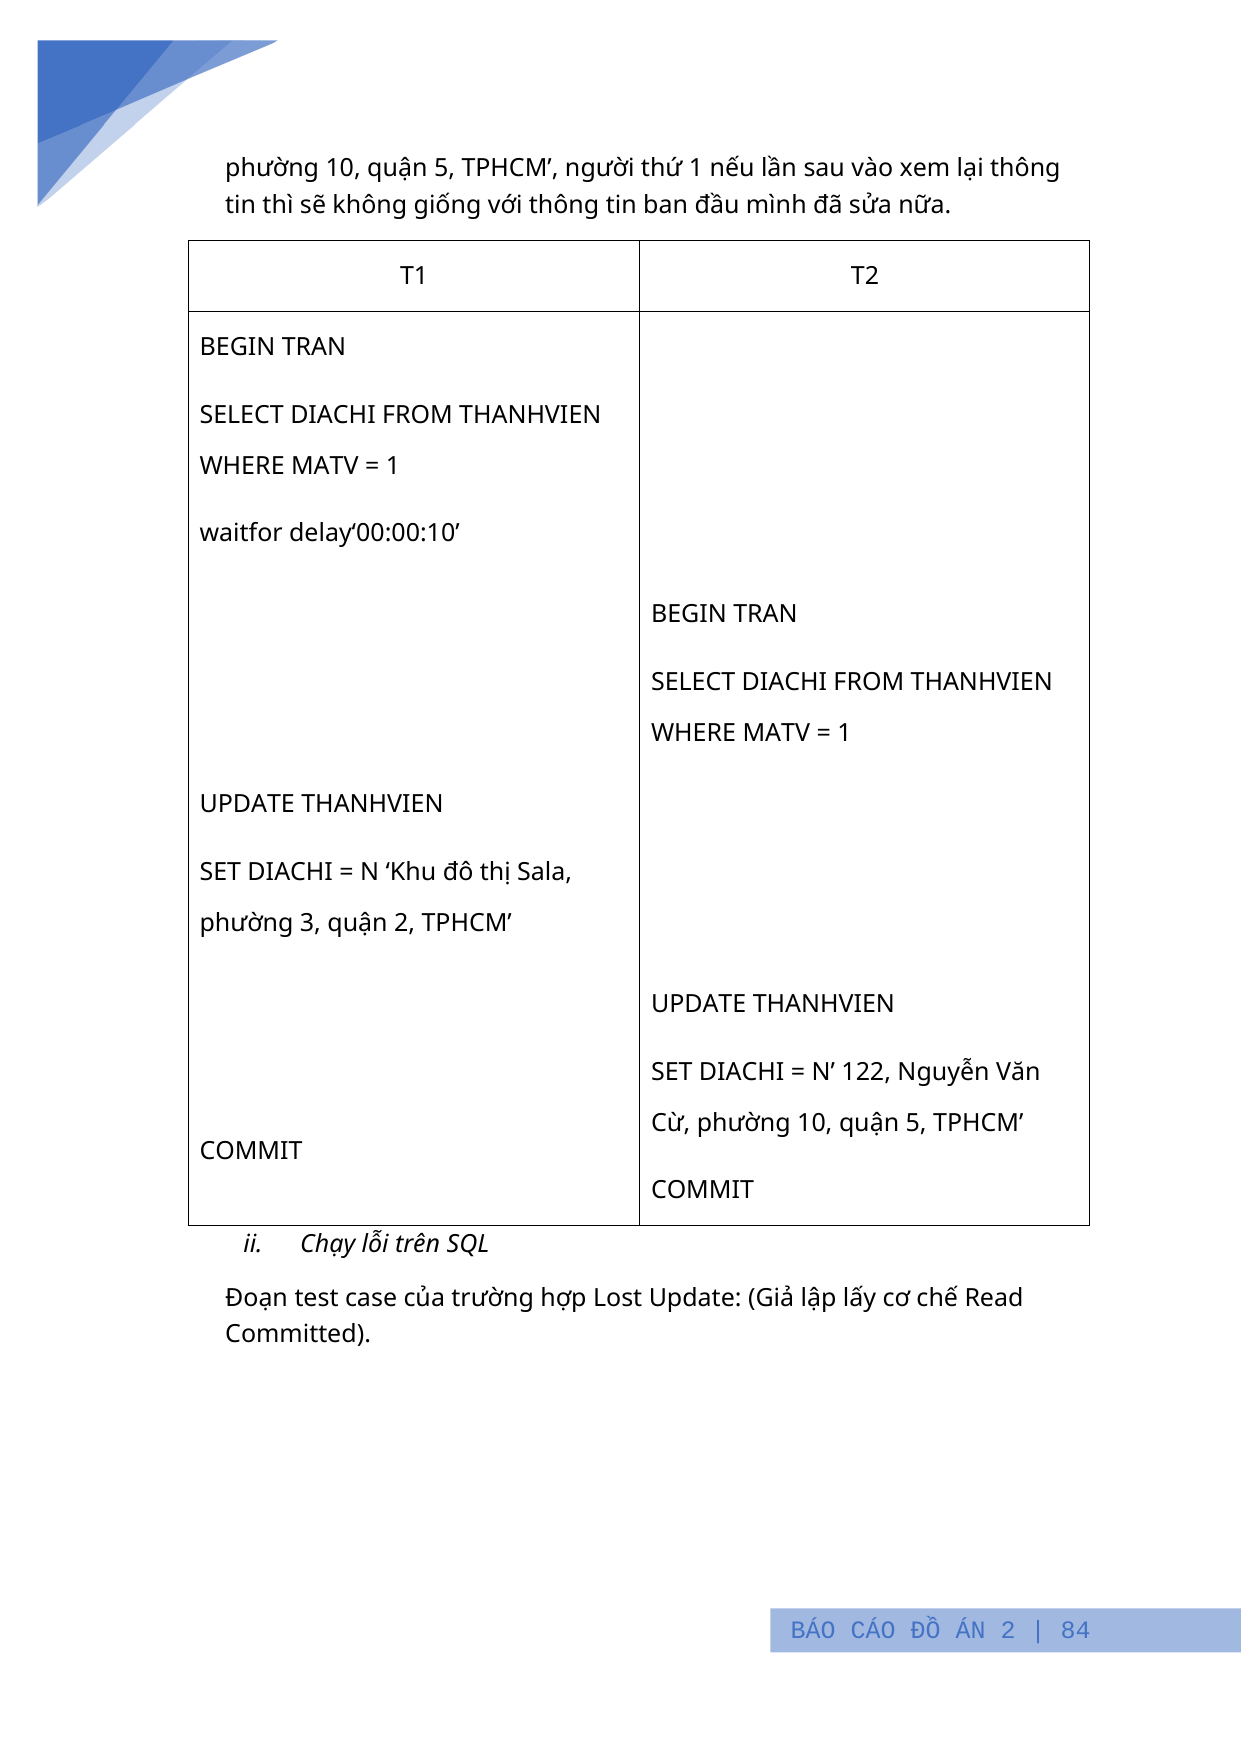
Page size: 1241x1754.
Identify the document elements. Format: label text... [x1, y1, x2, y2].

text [225, 150, 1090, 221]
picture [37, 40, 279, 209]
list Chạy lỗi trên SQL [262, 1226, 1090, 1260]
table_cell BEGIN TRAN SELECT DIACHI FROM THANHVIEN WHERE MATV = 1 UPDATE THANHVIEN SET DIACHI = N’ 122, Nguyễn Văn Cừ, phường 10, quận 5, TPHCM’ COMMIT [640, 312, 1089, 1225]
table_header T1 [189, 241, 639, 311]
table_header T2 [640, 241, 1089, 311]
text Đoạn test case của trường hợp Lost Update: (Giả lập lấy cơ chế Read Committed). [225, 1279, 1090, 1350]
table_cell BEGIN TRAN SELECT DIACHI FROM THANHVIEN WHERE MATV = 1 waitfor delay‘00:00:10’ UPDATE THANHVIEN SET DIACHI = N ‘Khu đô thị Sala, phường 3, quận 2, TPHCM’ COMMIT [189, 312, 639, 1225]
